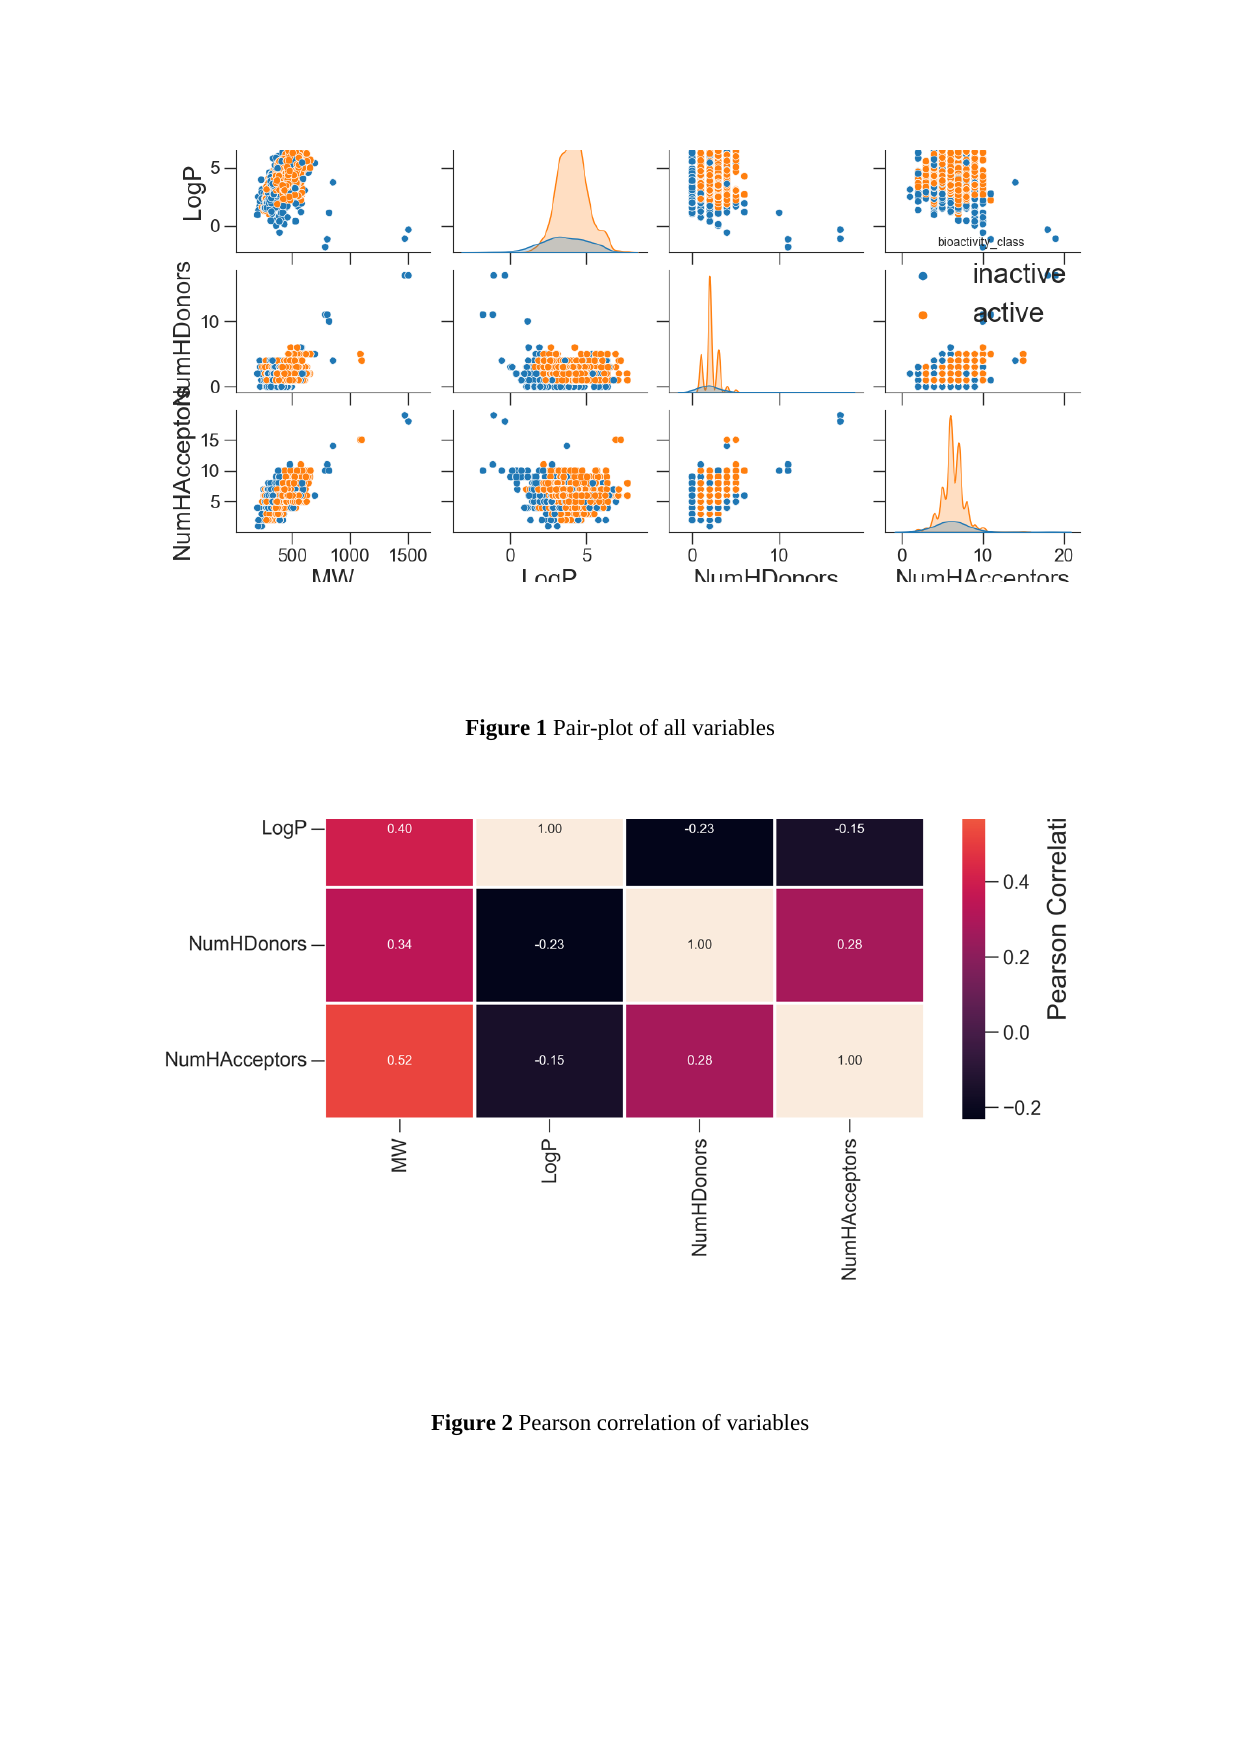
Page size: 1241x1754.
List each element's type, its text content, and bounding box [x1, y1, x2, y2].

picture [150, 819, 1091, 1293]
picture [150, 150, 1090, 582]
text Figure 2 Pearson correlation of variables [150, 1411, 1090, 1435]
text Figure 1 Pair-plot of all variables [150, 716, 1090, 740]
